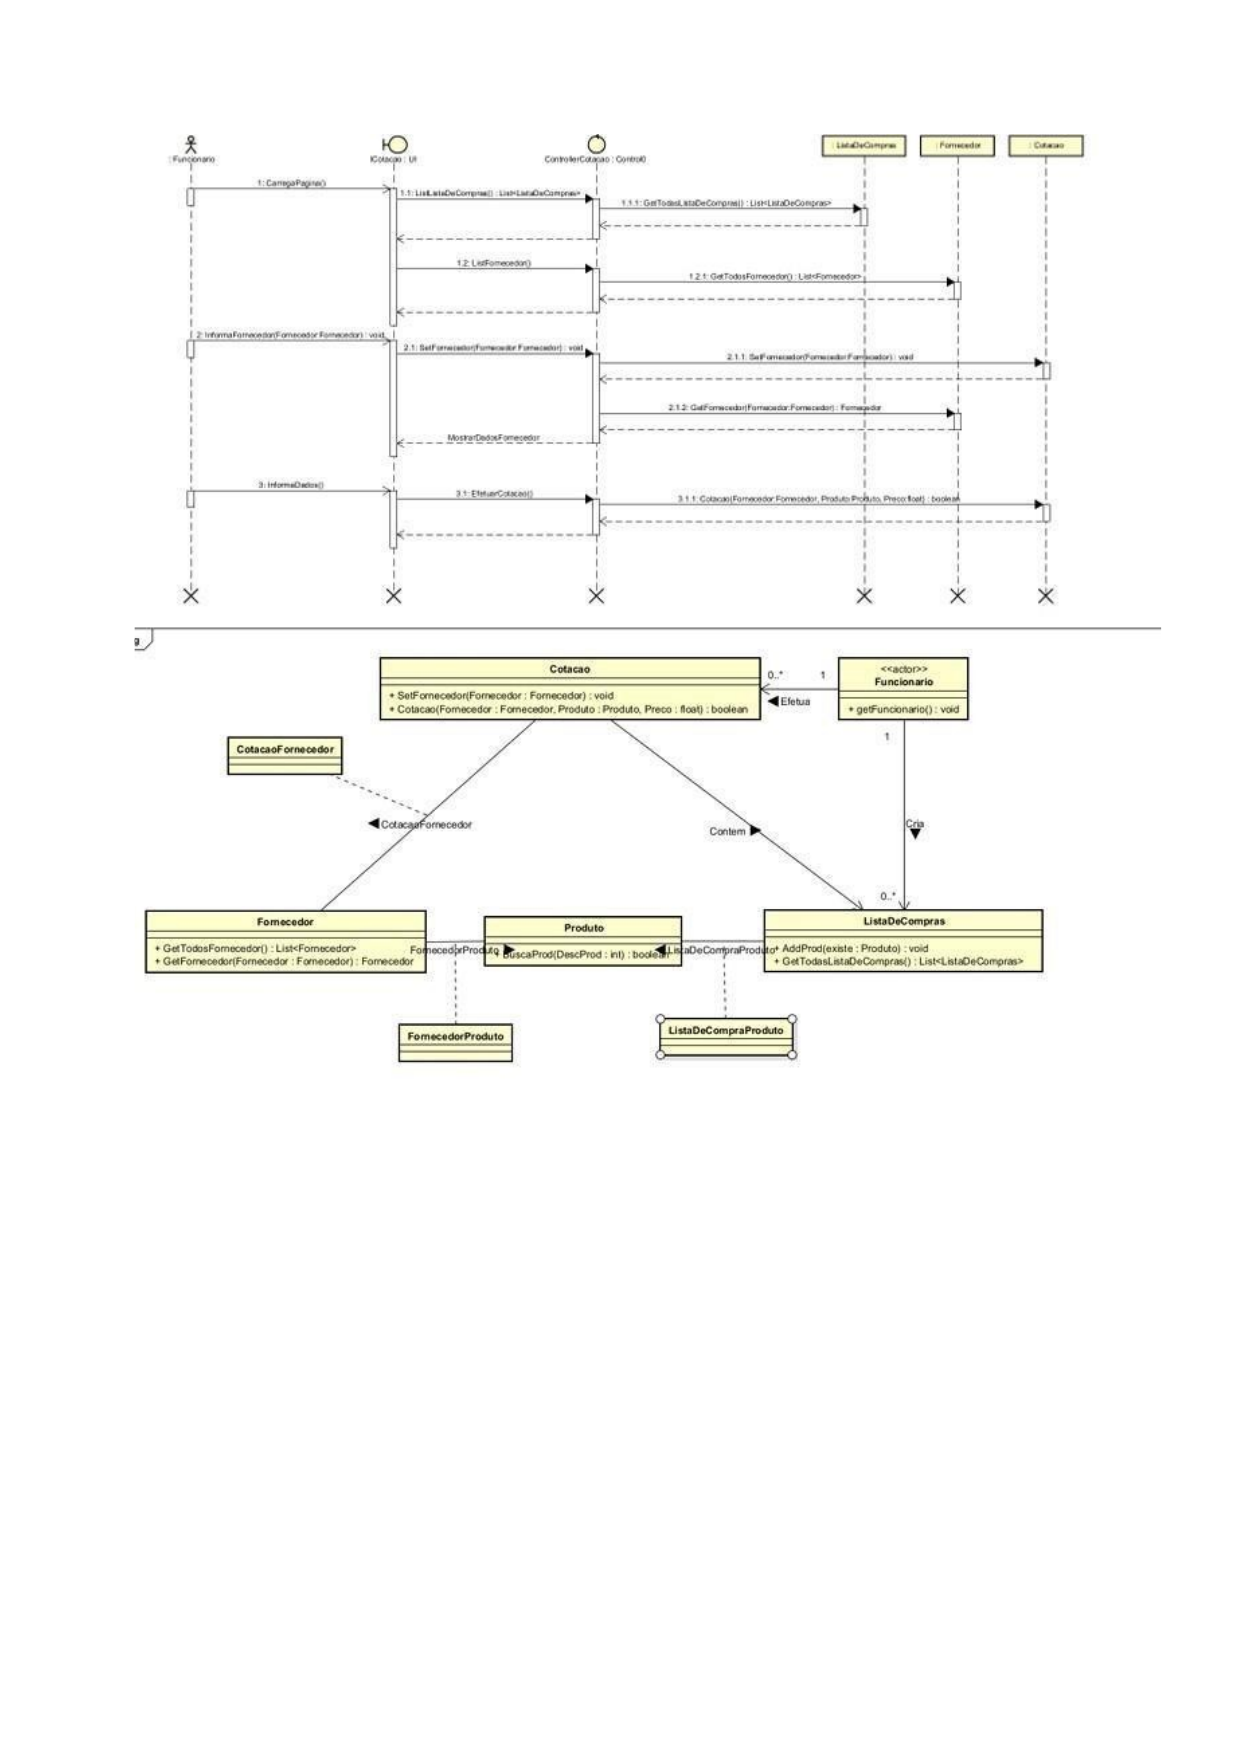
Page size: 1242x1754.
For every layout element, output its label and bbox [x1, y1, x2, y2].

picture [134, 134, 1162, 1081]
